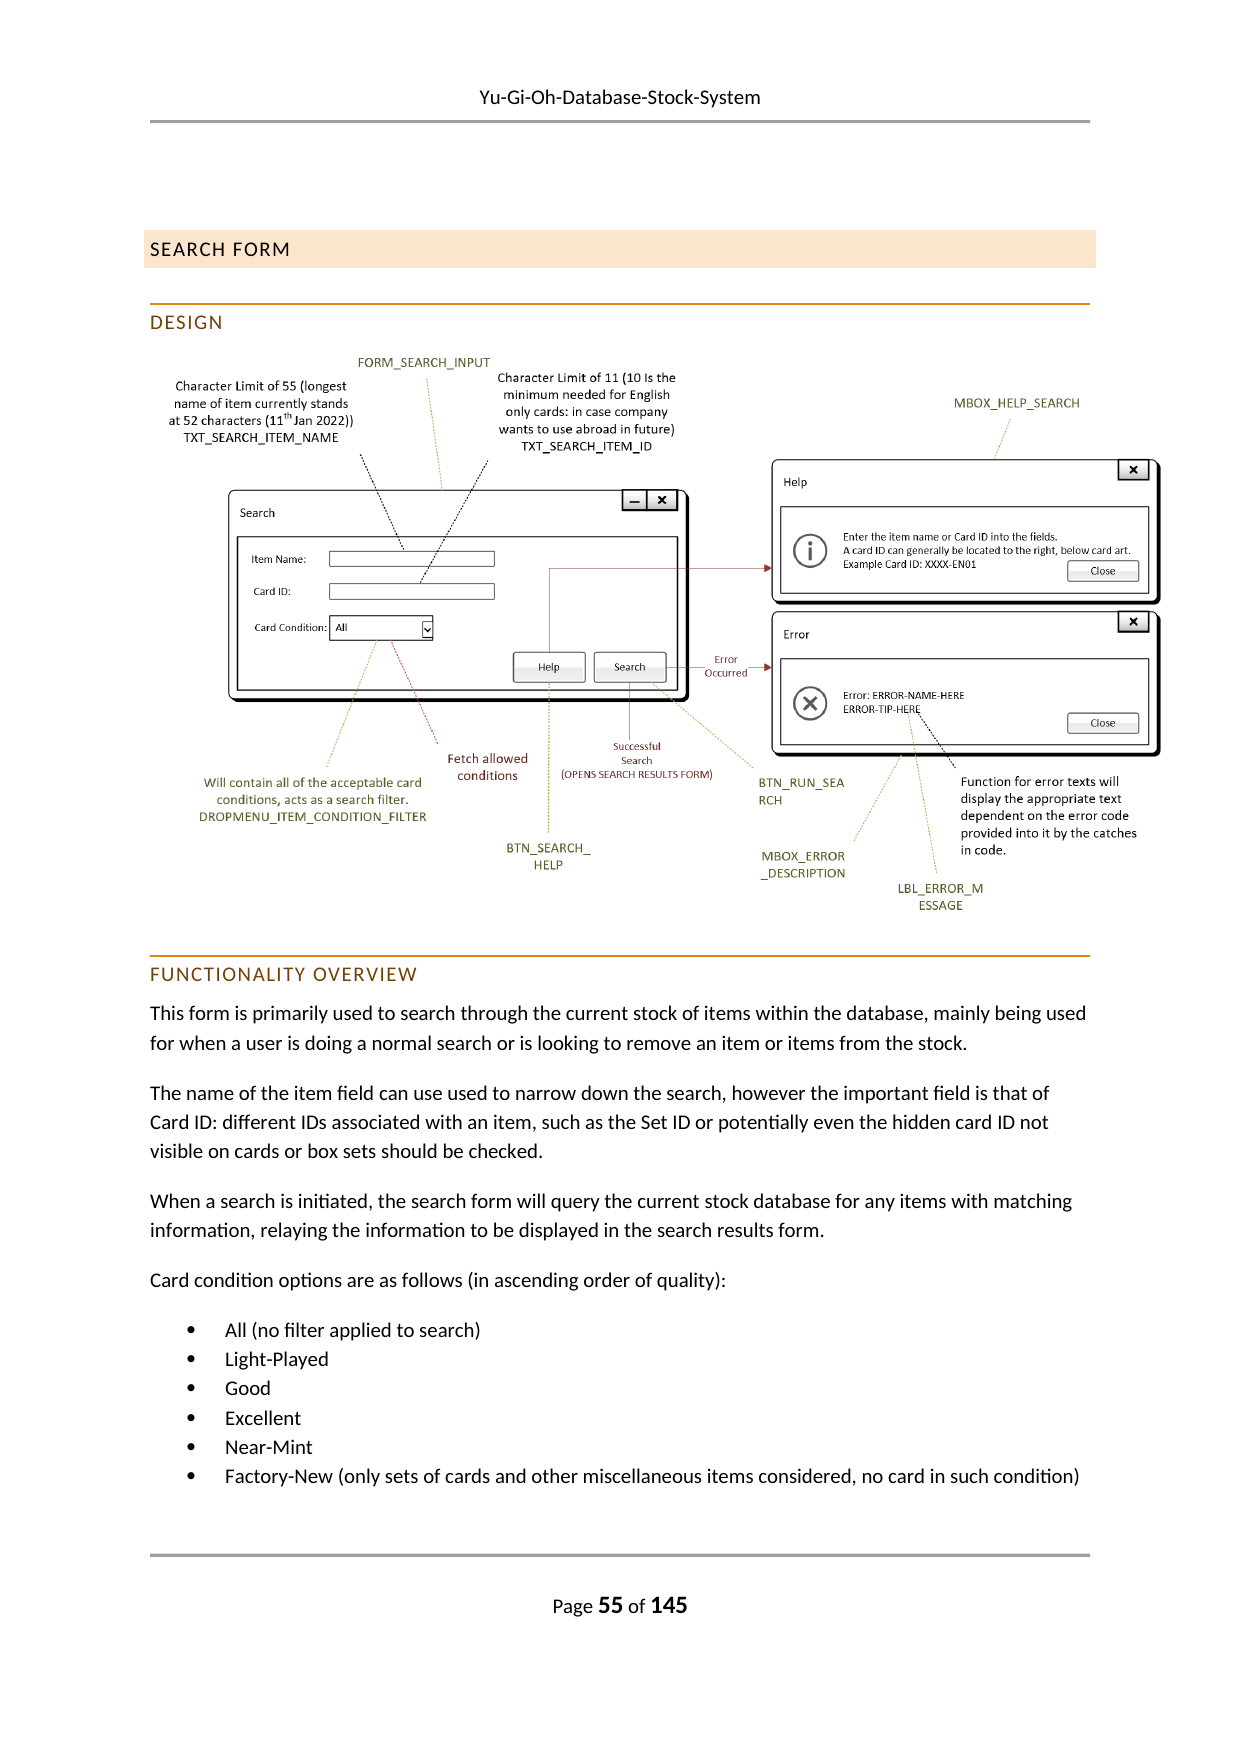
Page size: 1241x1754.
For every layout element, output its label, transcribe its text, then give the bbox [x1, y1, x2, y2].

list Near-Mint [187, 1434, 1090, 1459]
list Good [187, 1376, 1090, 1401]
list All (no filter applied to search) [187, 1317, 1090, 1343]
text The name of the item field can use used to narrow down the search, however the important field is that of Card ID: different IDs associated with an item, such as the Set ID or potentially even the hidden card ID not visible on cards or box sets should be checked. [150, 1080, 1090, 1163]
list Light-Played [187, 1346, 1090, 1372]
text Card condition options are as follows (in ascending order of quality): [150, 1267, 1090, 1293]
list Factory-New (only sets of cards and other miscellaneous items considered, no card in such condition) [187, 1463, 1090, 1488]
list Excellent [187, 1405, 1090, 1430]
subtitle Functionality Overview [150, 957, 1090, 986]
subtitle Design [150, 305, 1090, 334]
text When a search is initiated, the search form will query the current stock database for any items with matching information, relaying the information to be displayed in the search results form. [150, 1188, 1090, 1243]
text This form is primarily used to search through the current stock of items within the database, mainly being used for when a user is doing a normal search or is looking to remove an item or items from the stock. [150, 1001, 1090, 1055]
subtitle Search Form [150, 236, 1090, 262]
picture [150, 348, 1199, 921]
